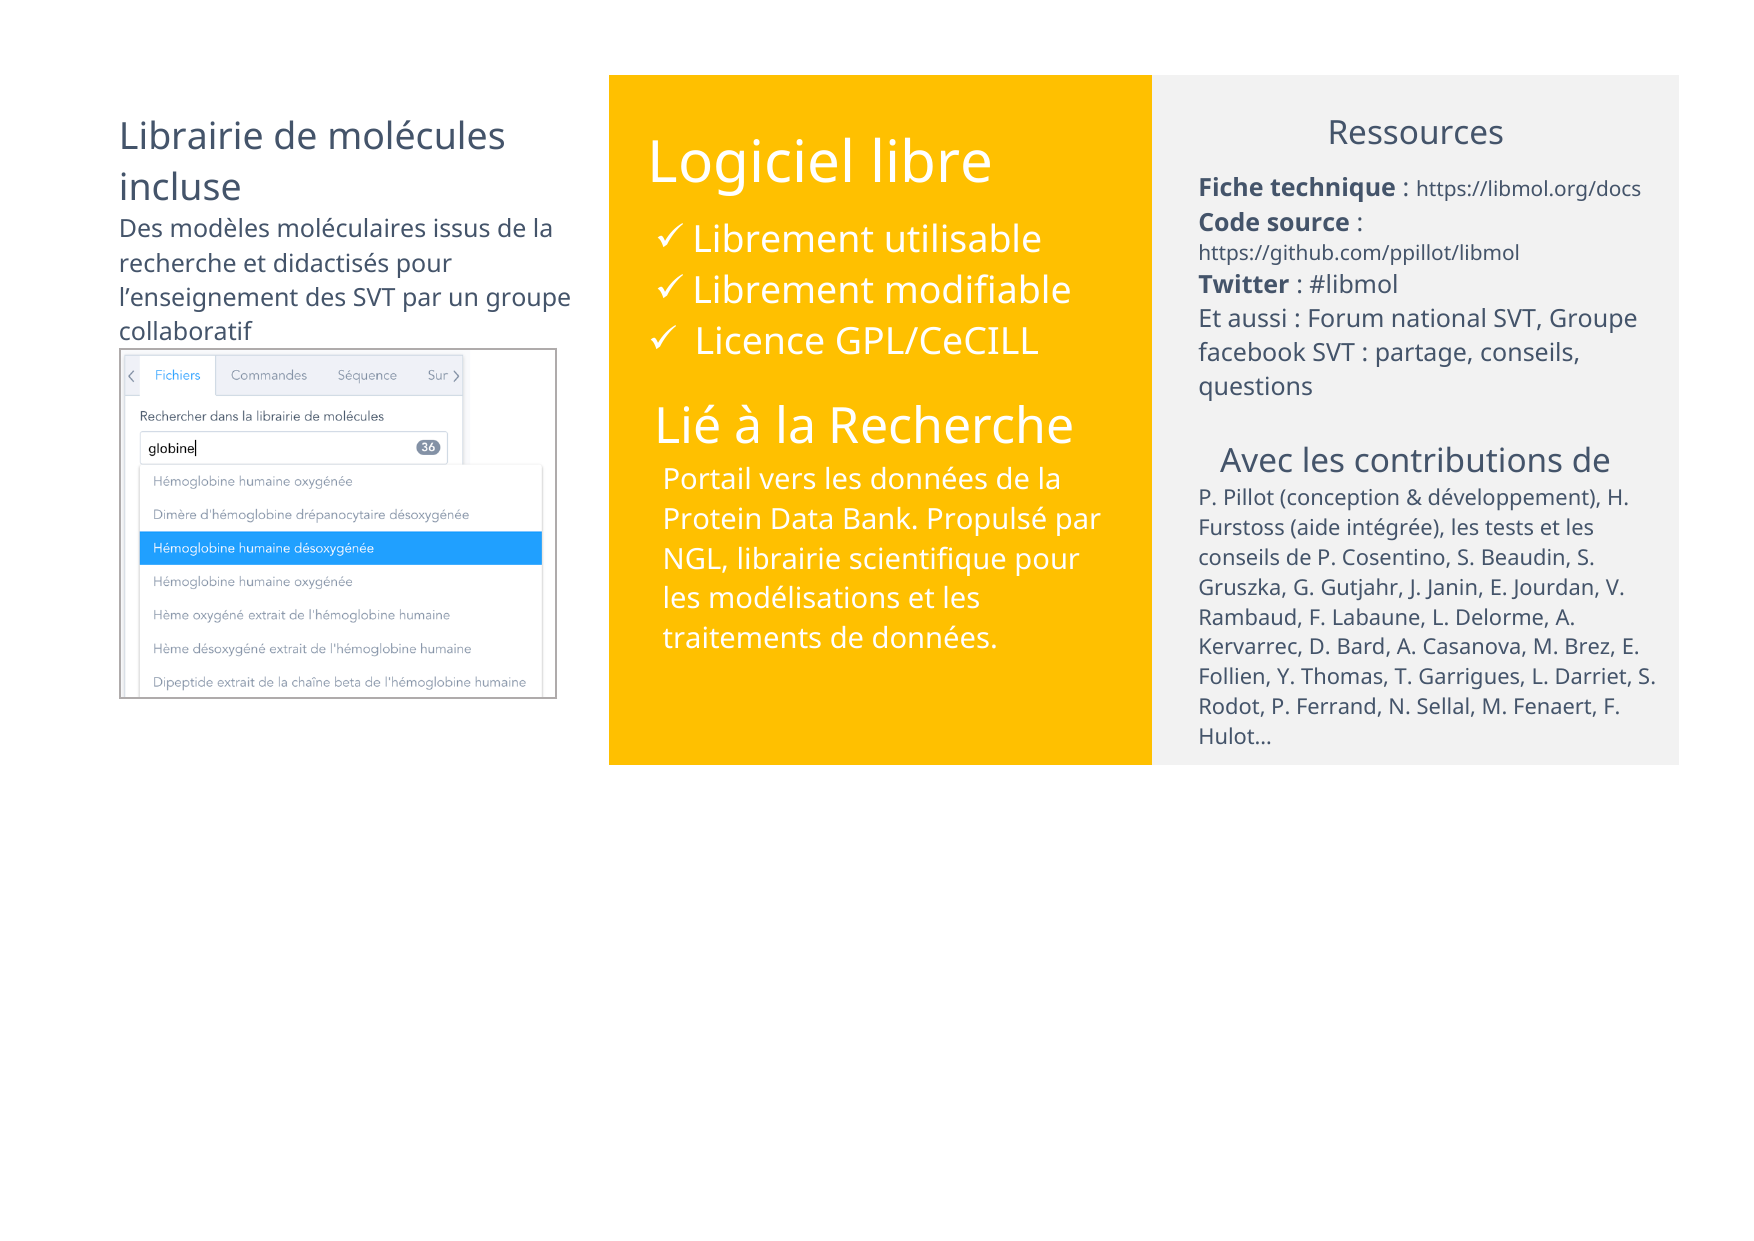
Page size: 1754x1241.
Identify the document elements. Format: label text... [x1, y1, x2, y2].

table_cell Logiciel libre Librement utilisable Librement modifiable Licence GPL/CeCILL Lié à la Recherche Portail vers les données de la Protein Data Bank. Propulsé par NGL, librairie scientifique pour les modélisations et les traitements de données. [609, 75, 1152, 765]
picture [121, 350, 555, 697]
table_cell Librairie de molécules incluse Des modèles moléculaires issus de la recherche et didactisés pour l’enseignement des SVT par un groupe collaboratif [75, 75, 609, 765]
table_cell Ressources Fiche technique : https://libmol.org/docs Code source : https://github.com/ppillot/libmol Twitter : #libmol Et aussi : Forum national SVT, Groupe facebook SVT : partage, conseils, questions Avec les contributions de P. Pillot (conception & développement), H. Furstoss (aide intégrée), les tests et les conseils de P. Cosentino, S. Beaudin, S. Gruszka, G. Gutjahr, J. Janin, E. Jourdan, V. Rambaud, F. Labaune, L. Delorme, A. Kervarrec, D. Bard, A. Casanova, M. Brez, E. Follien, Y. Thomas, T. Garrigues, L. Darriet, S. Rodot, P. Ferrand, N. Sellal, M. Fenaert, F. Hulot… [1152, 75, 1679, 765]
